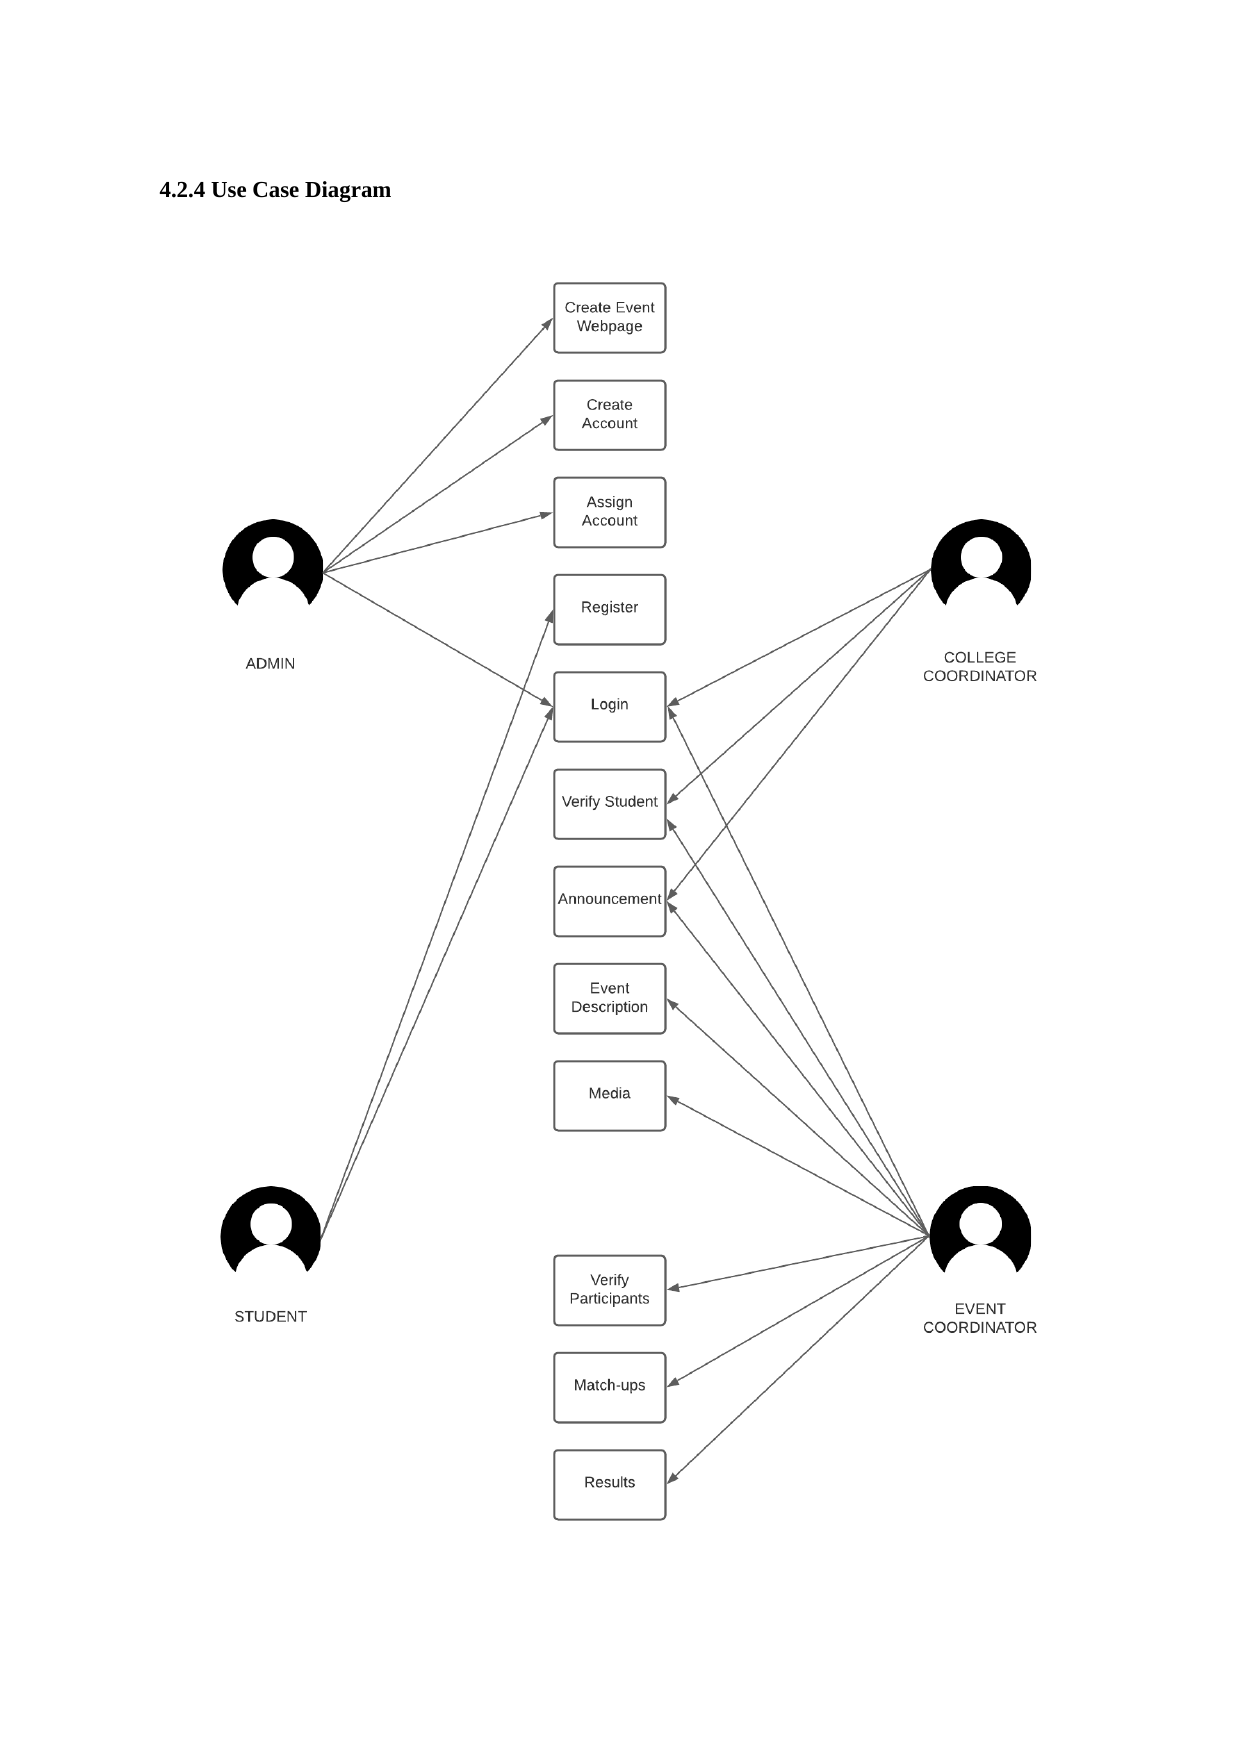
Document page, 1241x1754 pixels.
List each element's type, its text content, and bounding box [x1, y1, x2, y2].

picture [159, 255, 1091, 1547]
text 4.2.4 Use Case Diagram [159, 176, 1090, 203]
